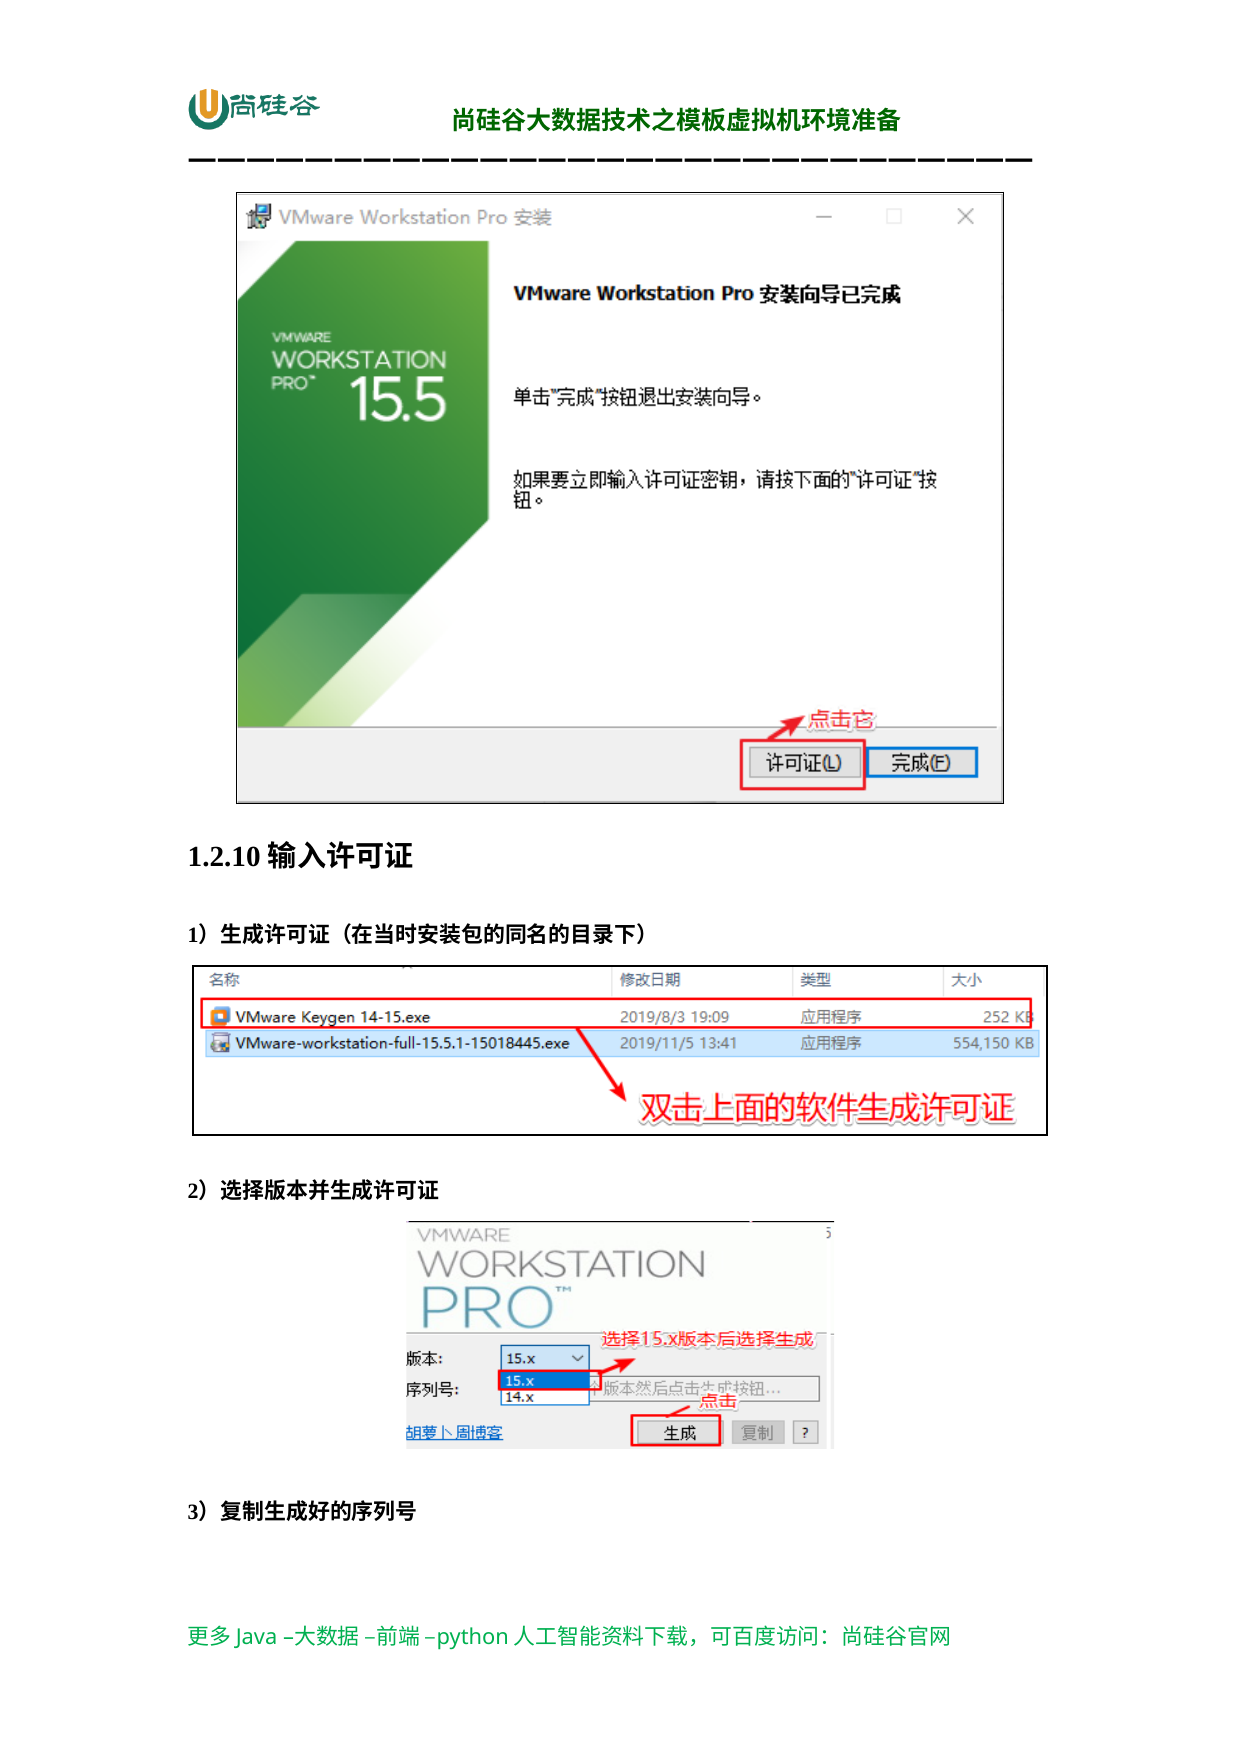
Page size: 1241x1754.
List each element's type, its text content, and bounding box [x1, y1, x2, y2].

subtitle 1.2.10 输入许可证 [187, 822, 1053, 887]
list 3）复制生成好的序列号 [187, 1494, 1053, 1526]
picture [187, 88, 320, 130]
picture [406, 1221, 835, 1449]
list 1）生成许可证（在当时安装包的同名的目录下） [187, 917, 1053, 949]
picture [237, 193, 1003, 803]
picture [194, 967, 1046, 1134]
list 2）选择版本并生成许可证 [187, 1173, 1053, 1206]
